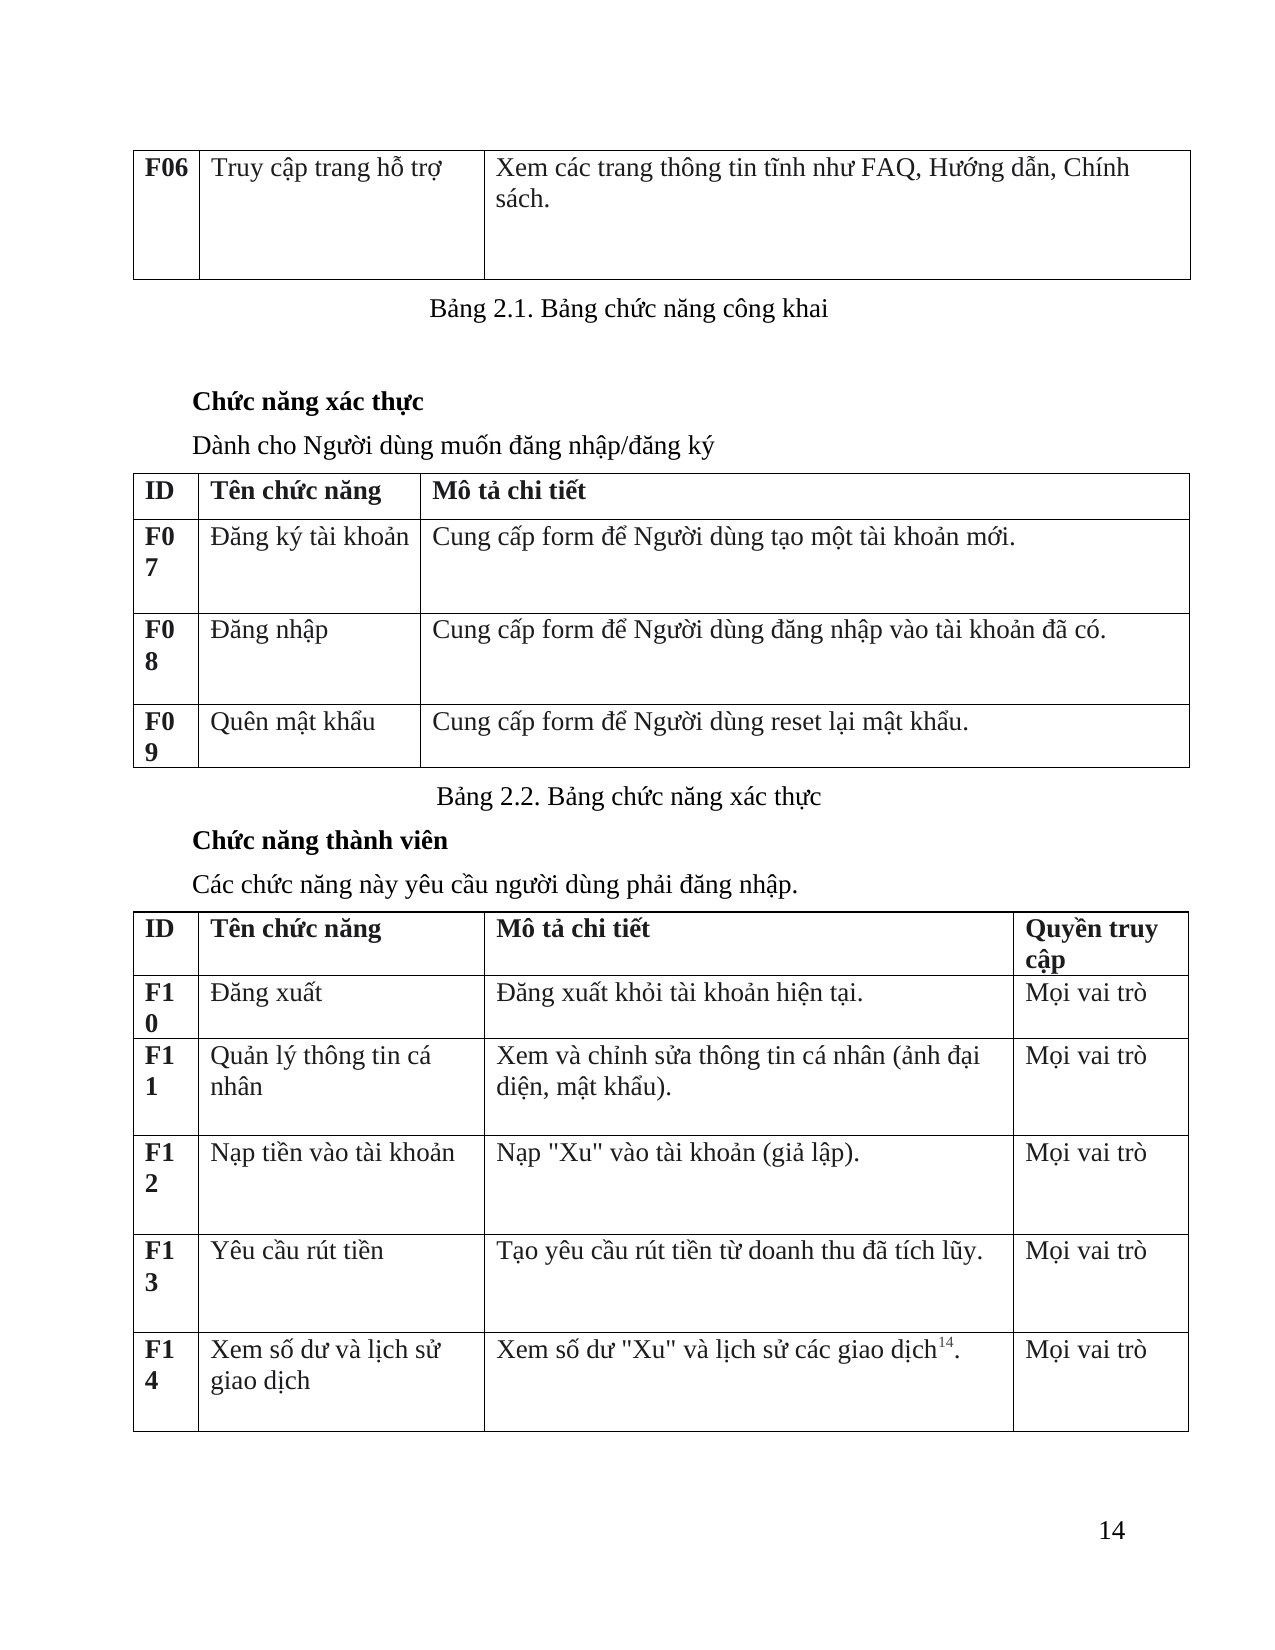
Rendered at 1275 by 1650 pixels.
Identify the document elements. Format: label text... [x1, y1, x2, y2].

table_cell Xem các trang thông tin tĩnh như FAQ, Hướng dẫn, Chính sách. [485, 151, 1190, 278]
table_header Tên chức năng [199, 474, 420, 519]
table_header Mô tả chi tiết [421, 474, 1189, 519]
table_cell Nạp "Xu" vào tài khoản (giả lập). [485, 1136, 1013, 1233]
table_cell Xem số dư "Xu" và lịch sử các giao dịch14. [485, 1333, 1013, 1431]
table_cell F09 [134, 705, 198, 767]
table_cell F11 [134, 1039, 198, 1135]
table_cell Mọi vai trò [1014, 1235, 1188, 1332]
table_cell Đăng ký tài khoản [199, 520, 420, 612]
table_cell Đăng xuất [199, 976, 484, 1038]
table_header ID [134, 913, 198, 975]
table_cell F06 [134, 151, 199, 278]
table_header ID [134, 474, 198, 519]
table_cell Cung cấp form để Người dùng tạo một tài khoản mới. [421, 520, 1189, 612]
table_cell Mọi vai trò [1014, 1136, 1188, 1233]
text Chức năng thành viên [133, 824, 1125, 855]
table_cell Mọi vai trò [1014, 1039, 1188, 1135]
text Bảng 2.2. Bảng chức năng xác thực [133, 781, 1125, 812]
table_header Mô tả chi tiết [485, 913, 1013, 975]
table_cell Xem số dư và lịch sử giao dịch [199, 1333, 484, 1431]
text Bảng 2.1. Bảng chức năng công khai [133, 292, 1125, 323]
text Dành cho Người dùng muốn đăng nhập/đăng ký [133, 429, 1125, 460]
table_cell Quản lý thông tin cá nhân [199, 1039, 484, 1135]
table_header Quyền truy cập [1014, 913, 1188, 975]
table_header Tên chức năng [199, 913, 484, 975]
table_cell Cung cấp form để Người dùng đăng nhập vào tài khoản đã có. [421, 614, 1189, 704]
table_cell F13 [134, 1235, 198, 1332]
text Các chức năng này yêu cầu người dùng phải đăng nhập. [133, 868, 1125, 899]
table_cell Cung cấp form để Người dùng reset lại mật khẩu. [421, 705, 1189, 767]
table_cell Nạp tiền vào tài khoản [199, 1136, 484, 1233]
table_cell Đăng nhập [199, 614, 420, 704]
table_cell Yêu cầu rút tiền [199, 1235, 484, 1332]
table_cell Mọi vai trò [1014, 1333, 1188, 1431]
table_cell F07 [134, 520, 198, 612]
table_cell Quên mật khẩu [199, 705, 420, 767]
table_cell F14 [134, 1333, 198, 1431]
table_cell Truy cập trang hỗ trợ [200, 151, 484, 278]
table_cell F10 [134, 976, 198, 1038]
table_cell Tạo yêu cầu rút tiền từ doanh thu đã tích lũy. [485, 1235, 1013, 1332]
table_cell F08 [134, 614, 198, 704]
table_cell Mọi vai trò [1014, 976, 1188, 1038]
table_cell Đăng xuất khỏi tài khoản hiện tại. [485, 976, 1013, 1038]
table_cell Xem và chỉnh sửa thông tin cá nhân (ảnh đại diện, mật khẩu). [485, 1039, 1013, 1135]
table_cell F12 [134, 1136, 198, 1233]
text Chức năng xác thực [133, 386, 1125, 417]
